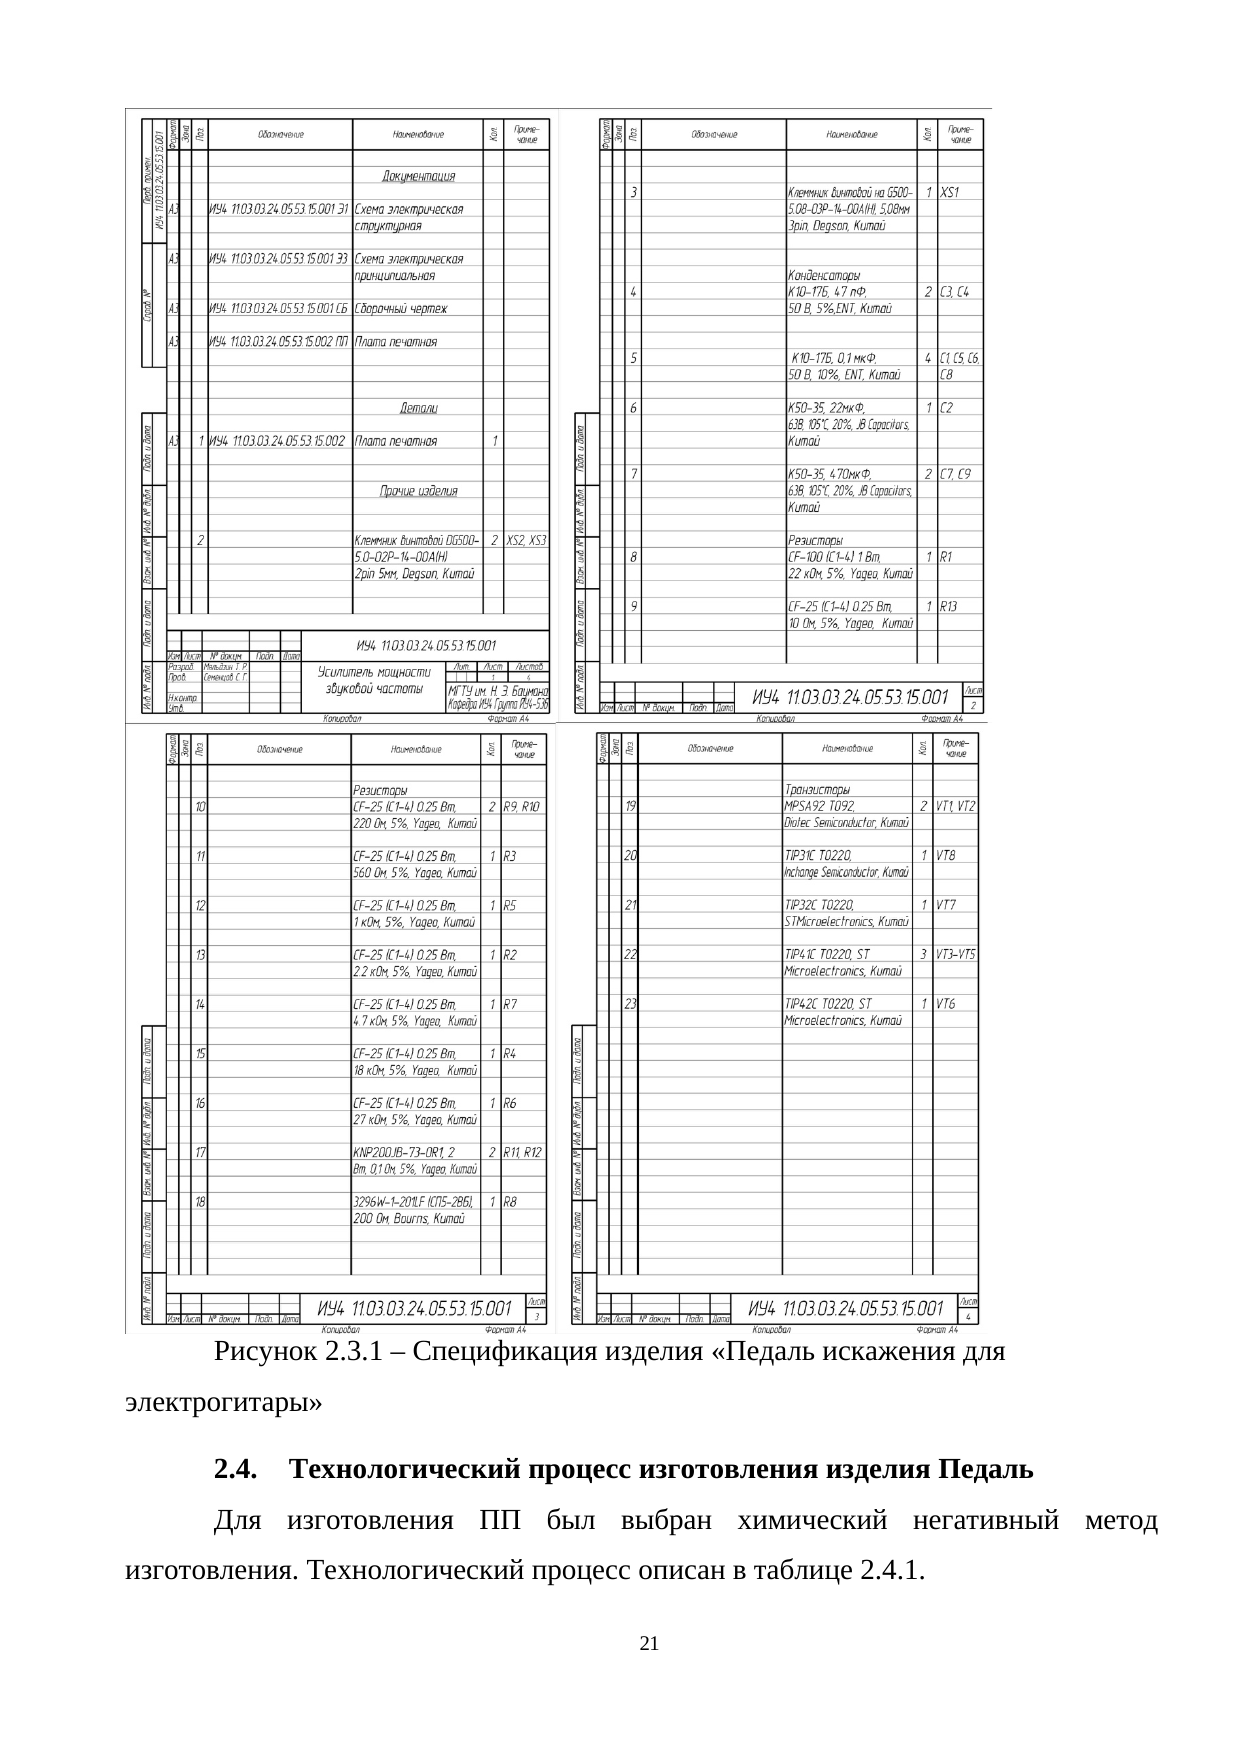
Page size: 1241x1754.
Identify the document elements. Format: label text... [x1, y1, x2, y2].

text Для изготовления ПП был выбран химический негативный метод изготовления. Технологический процесс описан в таблице 2.4.1. [125, 1502, 1158, 1586]
picture [125, 108, 993, 1334]
subtitle Технологический процесс изготовления изделия Педаль [214, 1452, 1238, 1485]
text Рисунок 2.3.1 – Спецификация изделия «Педаль искажения для электрогитары» [125, 1333, 1158, 1417]
